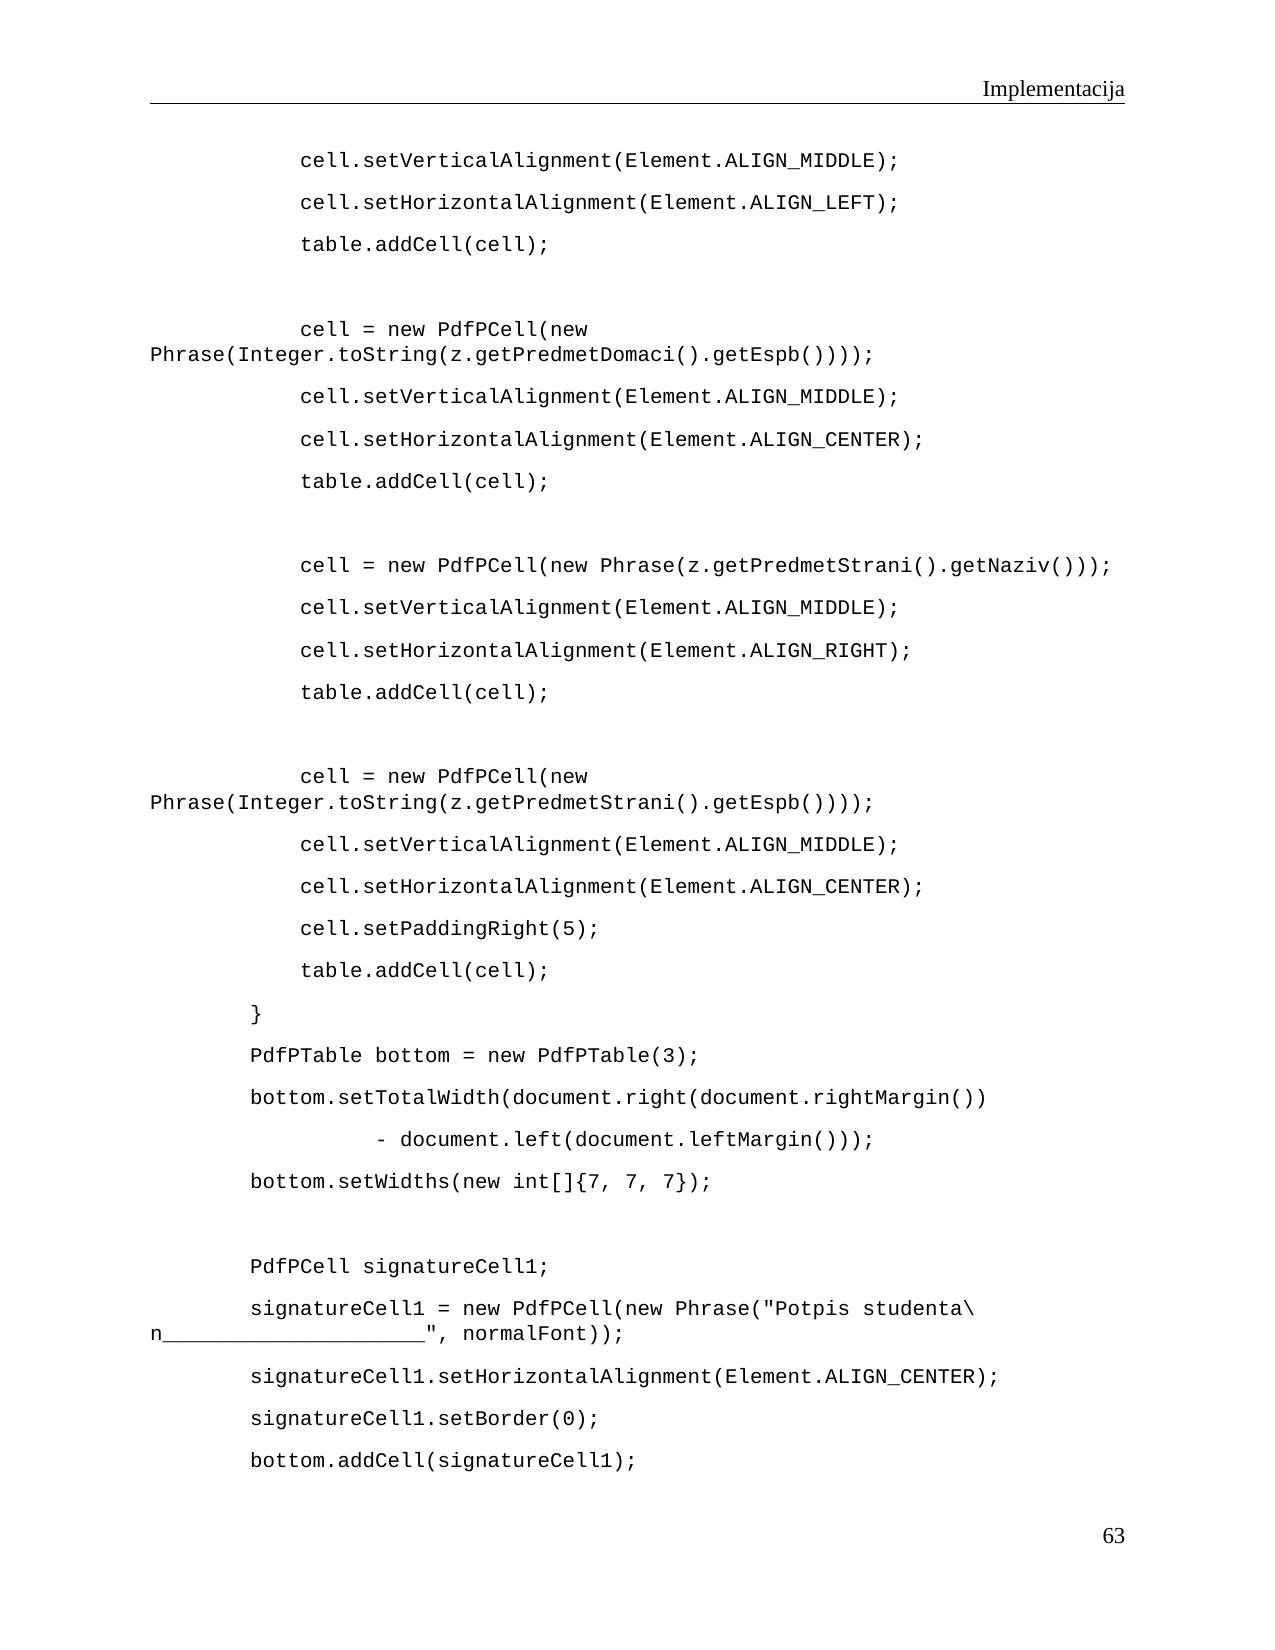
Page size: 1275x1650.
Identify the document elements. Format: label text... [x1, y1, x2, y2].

text cell.setVerticalAlignment(Element.ALIGN_MIDDLE); [150, 597, 1125, 621]
text cell.setHorizontalAlignment(Element.ALIGN_CENTER); [150, 429, 1125, 452]
text PdfPCell signatureCell1; [150, 1256, 1125, 1279]
text bottom.addCell(signatureCell1); [150, 1450, 1125, 1474]
text cell.setVerticalAlignment(Element.ALIGN_MIDDLE); [150, 834, 1125, 857]
text cell.setPaddingRight(5); [150, 918, 1125, 942]
text table.addCell(cell); [150, 234, 1125, 258]
text cell.setVerticalAlignment(Element.ALIGN_MIDDLE); [150, 386, 1125, 410]
text table.addCell(cell); [150, 471, 1125, 494]
text cell.setHorizontalAlignment(Element.ALIGN_LEFT); [150, 192, 1125, 216]
text cell = new PdfPCell(new Phrase(Integer.toString(z.getPredmetDomaci().getEspb()))); [150, 319, 1125, 368]
text - document.left(document.leftMargin())); [150, 1129, 1125, 1153]
text cell.setHorizontalAlignment(Element.ALIGN_CENTER); [150, 876, 1125, 900]
text table.addCell(cell); [150, 682, 1125, 705]
text signatureCell1.setHorizontalAlignment(Element.ALIGN_CENTER); [150, 1366, 1125, 1389]
text } [150, 1003, 1125, 1026]
text PdfPTable bottom = new PdfPTable(3); [150, 1045, 1125, 1068]
text bottom.setWidths(new int[]{7, 7, 7}); [150, 1171, 1125, 1195]
text cell.setVerticalAlignment(Element.ALIGN_MIDDLE); [150, 150, 1125, 174]
text signatureCell1 = new PdfPCell(new Phrase("Potpis studenta\n_____________________", normalFont)); [150, 1298, 1125, 1347]
text signatureCell1.setBorder(0); [150, 1408, 1125, 1431]
text cell = new PdfPCell(new Phrase(z.getPredmetStrani().getNaziv())); [150, 555, 1125, 579]
text bottom.setTotalWidth(document.right(document.rightMargin()) [150, 1087, 1125, 1111]
text cell.setHorizontalAlignment(Element.ALIGN_RIGHT); [150, 639, 1125, 663]
text table.addCell(cell); [150, 960, 1125, 984]
text cell = new PdfPCell(new Phrase(Integer.toString(z.getPredmetStrani().getEspb()))); [150, 766, 1125, 815]
